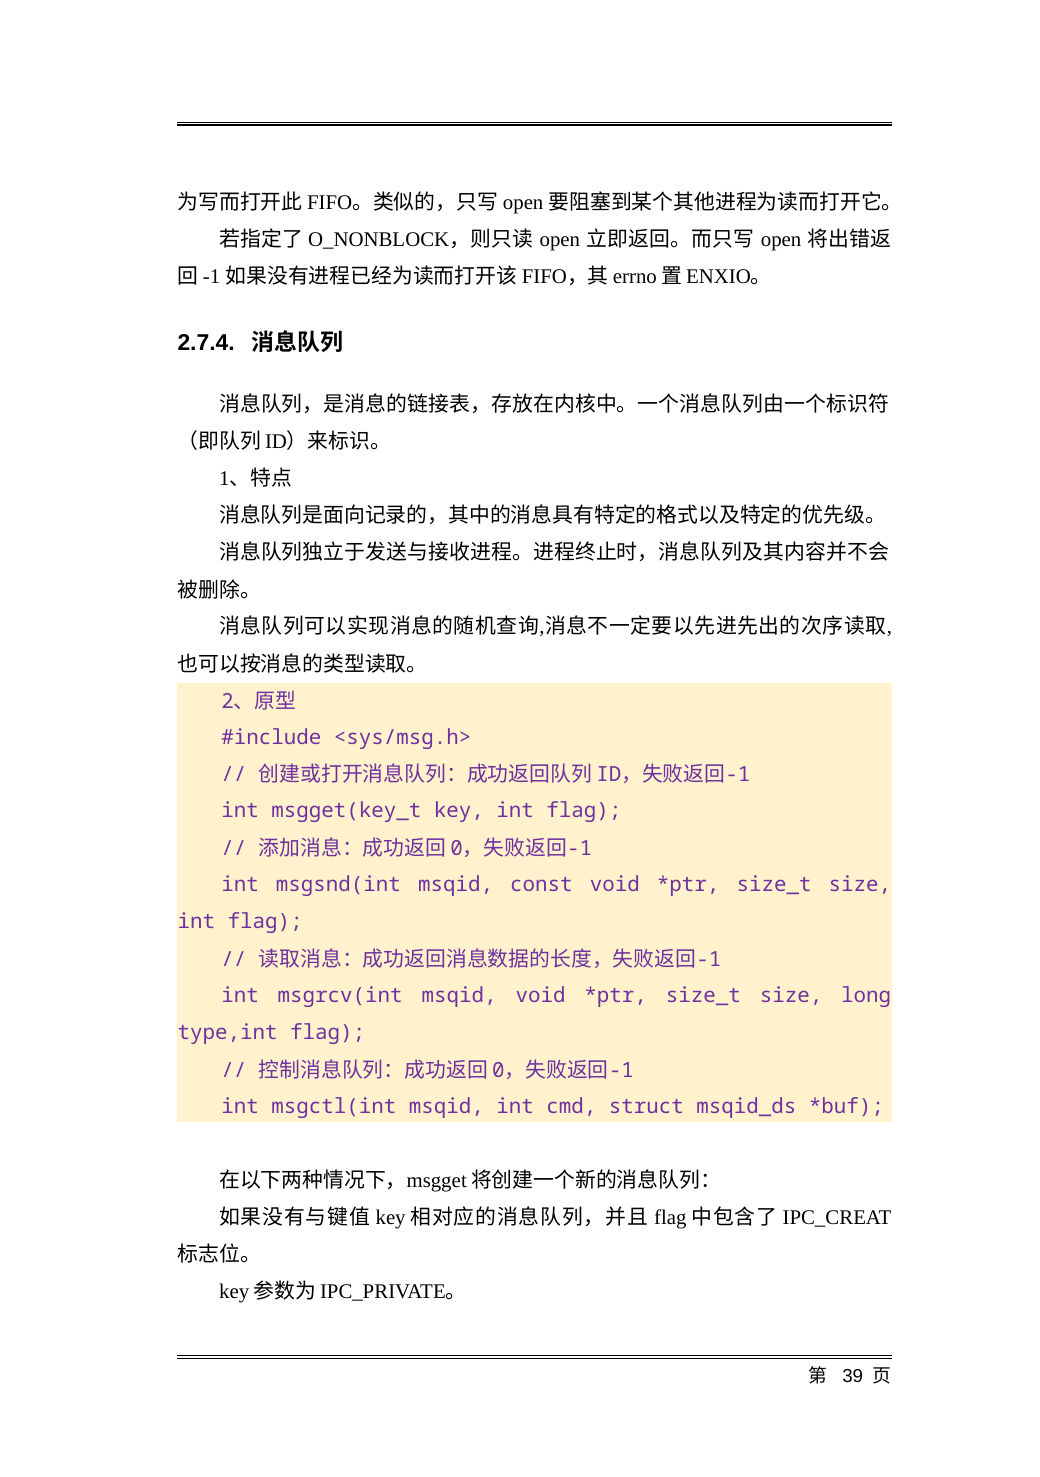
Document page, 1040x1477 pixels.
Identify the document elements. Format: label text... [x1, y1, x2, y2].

text // 添加消息：成功返回0，失败返回-1 [177, 830, 892, 863]
text #include <sys/msg.h> [177, 720, 892, 752]
text key参数为IPC_PRIVATE。 [177, 1273, 892, 1306]
text 在以下两种情况下，msgget将创建一个新的消息队列： [177, 1162, 892, 1194]
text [177, 184, 892, 217]
text 消息队列可以实现消息的随机查询,消息不一定要以先进先出的次序读取,也可以按消息的类型读取。 [177, 609, 892, 678]
subtitle 消息队列 [177, 308, 892, 373]
text 消息队列是面向记录的，其中的消息具有特定的格式以及特定的优先级。 [177, 497, 892, 530]
text 若指定了O_NONBLOCK，则只读 open 立即返回。而只写 open 将出错返回 -1 如果没有进程已经为读而打开该 FIFO，其errno置ENXIO。 [177, 221, 892, 291]
text int msgget(key_t key, int flag); [177, 793, 892, 826]
text // 创建或打开消息队列：成功返回队列ID，失败返回-1 [177, 757, 892, 789]
text 如果没有与键值key相对应的消息队列，并且flag中包含了IPC_CREAT标志位。 [177, 1199, 892, 1268]
text 2、原型 [177, 683, 892, 715]
text 消息队列独立于发送与接收进程。进程终止时，消息队列及其内容并不会被删除。 [177, 534, 892, 604]
text // 控制消息队列：成功返回0，失败返回-1 [177, 1052, 892, 1084]
text int msgctl(int msqid, int cmd, struct msqid_ds *buf); [177, 1089, 892, 1122]
text // 读取消息：成功返回消息数据的长度，失败返回-1 [177, 941, 892, 974]
text 1、特点 [177, 460, 892, 493]
text 消息队列，是消息的链接表，存放在内核中。一个消息队列由一个标识符（即队列ID）来标识。 [177, 386, 892, 456]
text int msgsnd(int msqid, const void *ptr, size_t size, int flag); [177, 867, 892, 937]
text int msgrcv(int msqid, void *ptr, size_t size, long type,int flag); [177, 978, 892, 1048]
